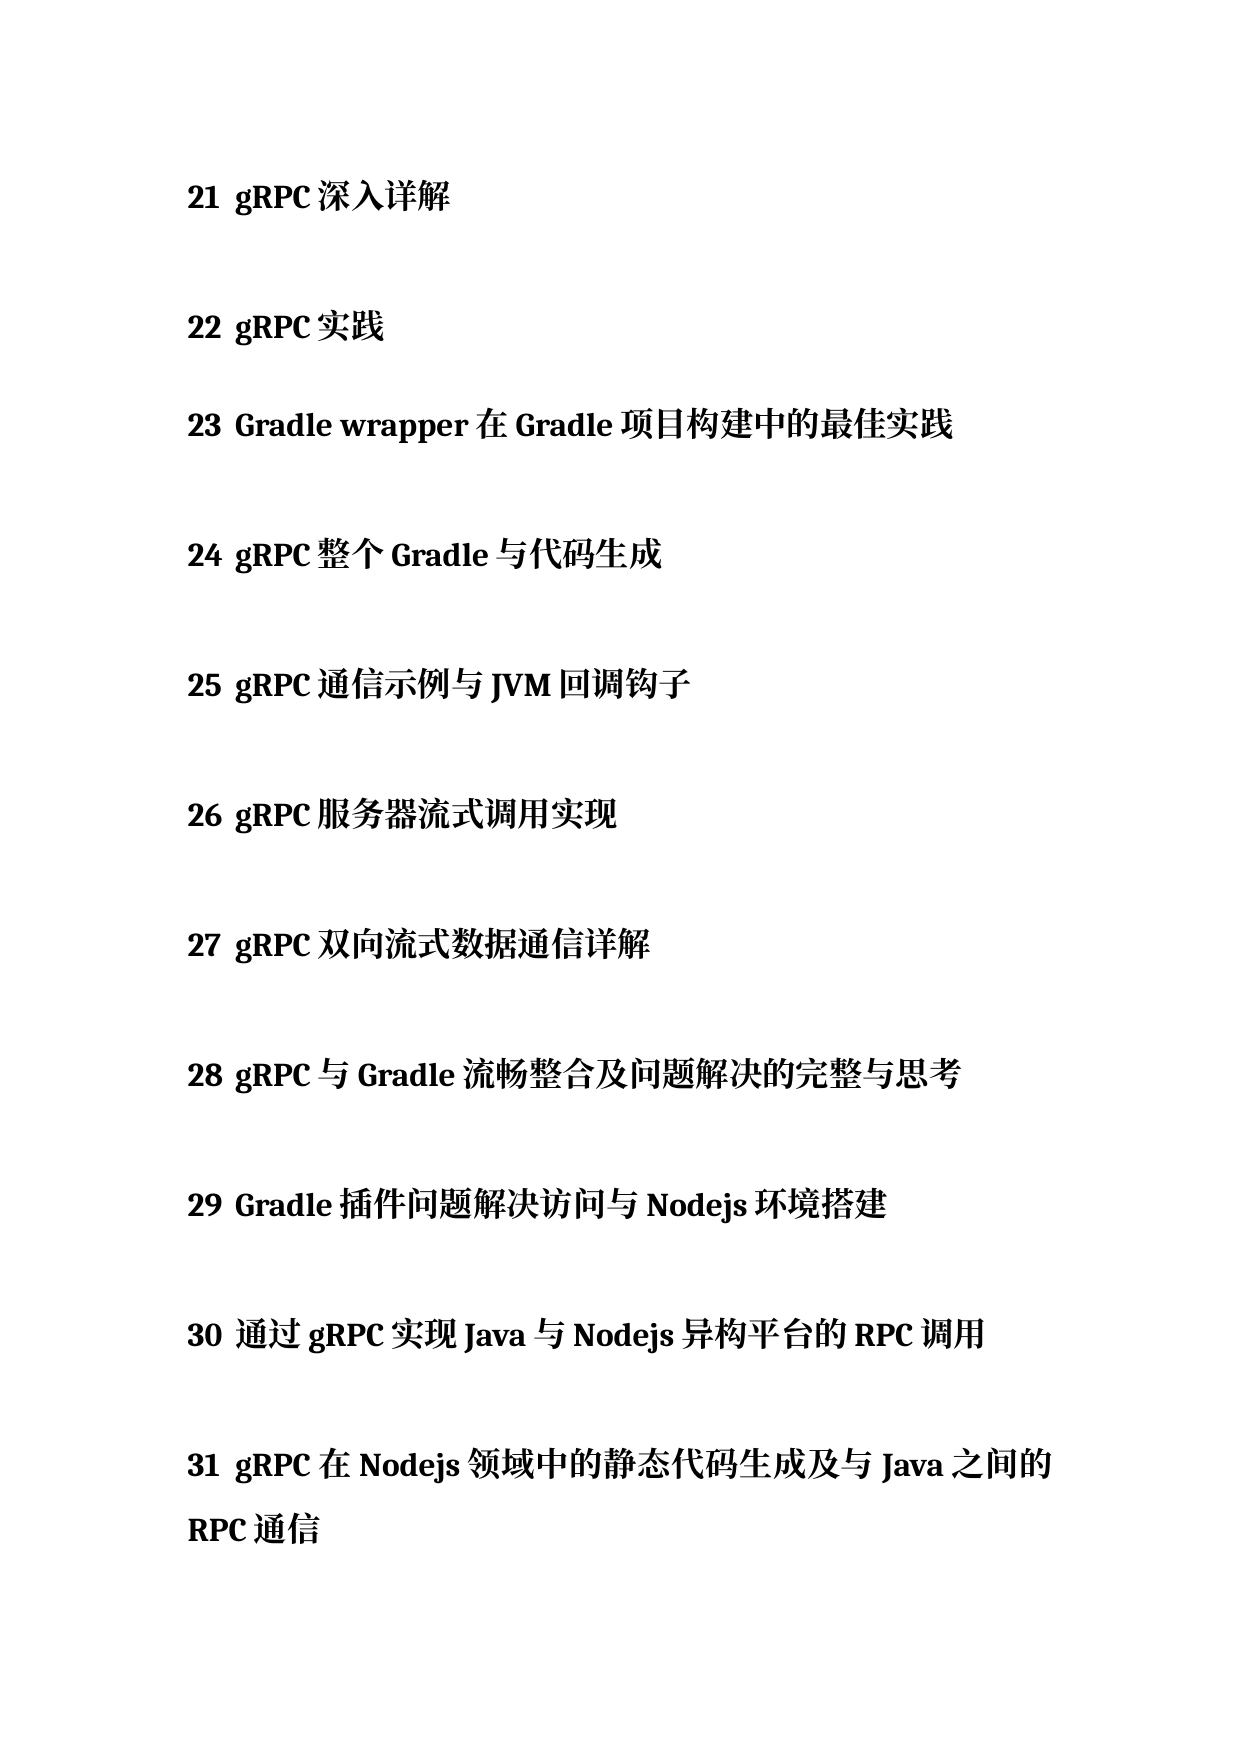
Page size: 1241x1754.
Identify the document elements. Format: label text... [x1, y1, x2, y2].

subtitle gRPC整个Gradle与代码生成 [187, 519, 1053, 584]
subtitle Gradle wrapper在Gradle项目构建中的最佳实践 [187, 389, 1053, 454]
subtitle gRPC深入详解 [187, 162, 1053, 227]
subtitle gRPC通信示例与JVM回调钩子 [187, 649, 1053, 714]
subtitle gRPC在Nodejs领域中的静态代码生成及与Java之间的RPC通信 [187, 1429, 1053, 1559]
subtitle gRPC与Gradle流畅整合及问题解决的完整与思考 [187, 1039, 1053, 1104]
subtitle 通过gRPC实现Java与Nodejs异构平台的RPC调用 [187, 1299, 1053, 1364]
subtitle Gradle插件问题解决访问与Nodejs环境搭建 [187, 1169, 1053, 1234]
subtitle gRPC实践 [187, 292, 1053, 357]
subtitle gRPC双向流式数据通信详解 [187, 909, 1053, 974]
subtitle gRPC服务器流式调用实现 [187, 779, 1053, 844]
